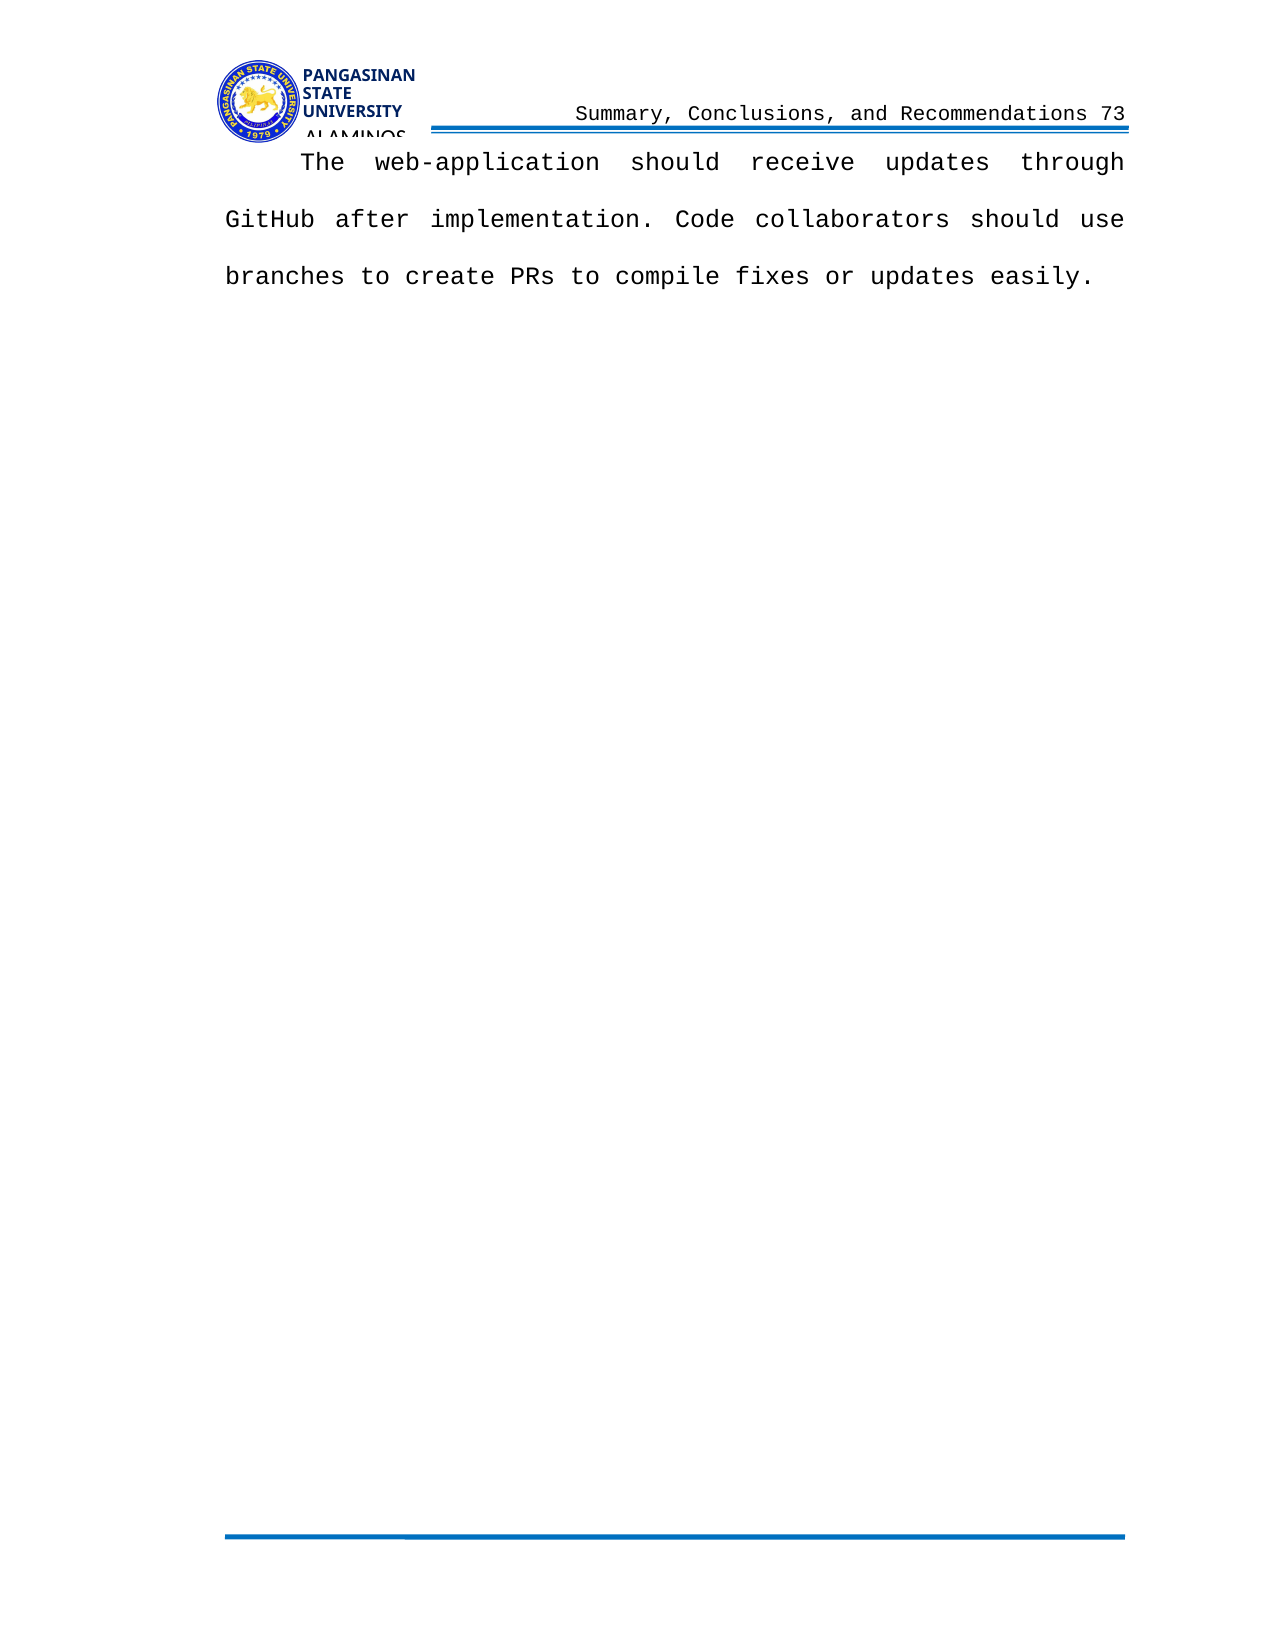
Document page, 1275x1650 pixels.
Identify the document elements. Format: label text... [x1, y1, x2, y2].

picture [217, 60, 300, 143]
text The web-application should receive updates through GitHub after implementation. Code collaborators should use branches to create PRs to compile fixes or updates easily. [225, 150, 1125, 292]
